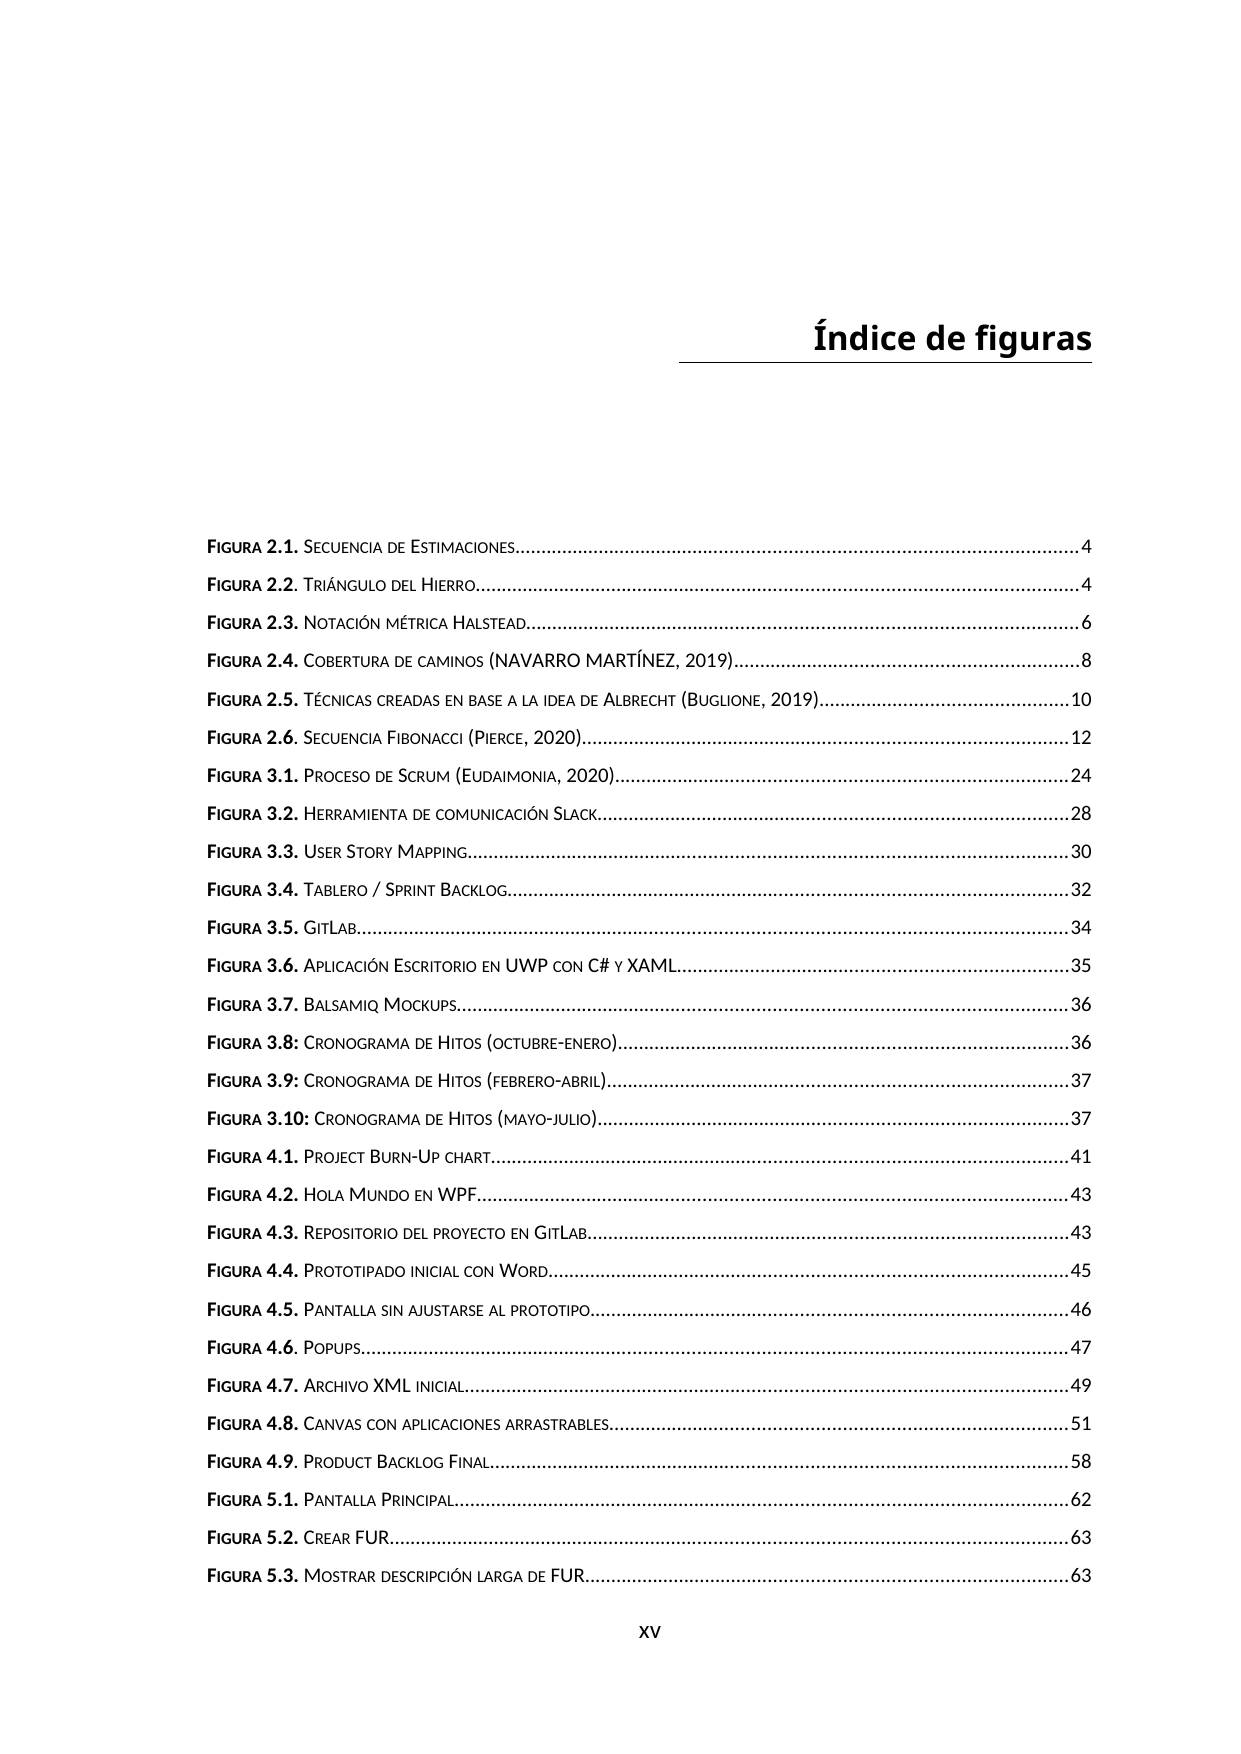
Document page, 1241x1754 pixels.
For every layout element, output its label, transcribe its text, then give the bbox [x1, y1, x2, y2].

text Figura 3.5. GitLab 34 [207, 914, 1092, 940]
text Figura 4.2. Hola Mundo en WPF 43 [207, 1181, 1092, 1207]
text Figura 3.10: Cronograma de Hitos (mayo-julio) 37 [207, 1105, 1092, 1131]
text Figura 3.8: Cronograma de Hitos (octubre-enero) 36 [207, 1029, 1092, 1054]
text Figura 4.1. Project Burn-Up chart 41 [207, 1143, 1092, 1169]
text Figura 5.2. Crear FUR 63 [207, 1524, 1092, 1550]
text Figura 2.2. Triángulo del Hierro 4 [207, 571, 1092, 597]
text Figura 4.9. Product Backlog Final 58 [207, 1448, 1092, 1474]
text Figura 2.3. Notación métrica Halstead 6 [207, 609, 1092, 635]
text Figura 4.6. Popups 47 [207, 1334, 1092, 1359]
text Figura 2.4. Cobertura de caminos (NAVARRO MARTÍNEZ, 2019) 8 [207, 648, 1092, 673]
text Figura 3.6. Aplicación Escritorio en UWP con C# y XAML 35 [207, 953, 1092, 978]
text Figura 4.4. Prototipado inicial con Word 45 [207, 1258, 1092, 1283]
text Figura 4.7. Archivo XML inicial 49 [207, 1372, 1092, 1397]
text Figura 2.1. Secuencia de Estimaciones 4 [207, 533, 1092, 559]
text Figura 3.4. Tablero / Sprint Backlog 32 [207, 876, 1092, 902]
text Figura 4.5. Pantalla sin ajustarse al prototipo 46 [207, 1296, 1092, 1321]
text Figura 3.9: Cronograma de Hitos (febrero-abril) 37 [207, 1067, 1092, 1092]
text Figura 5.3. Mostrar descripción larga de FUR 63 [207, 1563, 1092, 1588]
text Figura 4.3. Repositorio del proyecto en GitLab 43 [207, 1219, 1092, 1245]
text Figura 3.1. Proceso de Scrum (Eudaimonia, 2020) 24 [207, 762, 1092, 787]
subtitle Índice de figuras [679, 314, 1092, 362]
text Figura 4.8. Canvas con aplicaciones arrastrables 51 [207, 1410, 1092, 1436]
text Figura 2.5. Técnicas creadas en base a la idea de Albrecht (Buglione, 2019) 10 [207, 686, 1092, 711]
text Figura 3.7. Balsamiq Mockups 36 [207, 991, 1092, 1016]
text Figura 5.1. Pantalla Principal 62 [207, 1486, 1092, 1512]
text Figura 2.6. Secuencia Fibonacci (Pierce, 2020) 12 [207, 724, 1092, 749]
text Figura 3.2. Herramienta de comunicación Slack 28 [207, 800, 1092, 826]
text Figura 3.3. User Story Mapping 30 [207, 838, 1092, 864]
